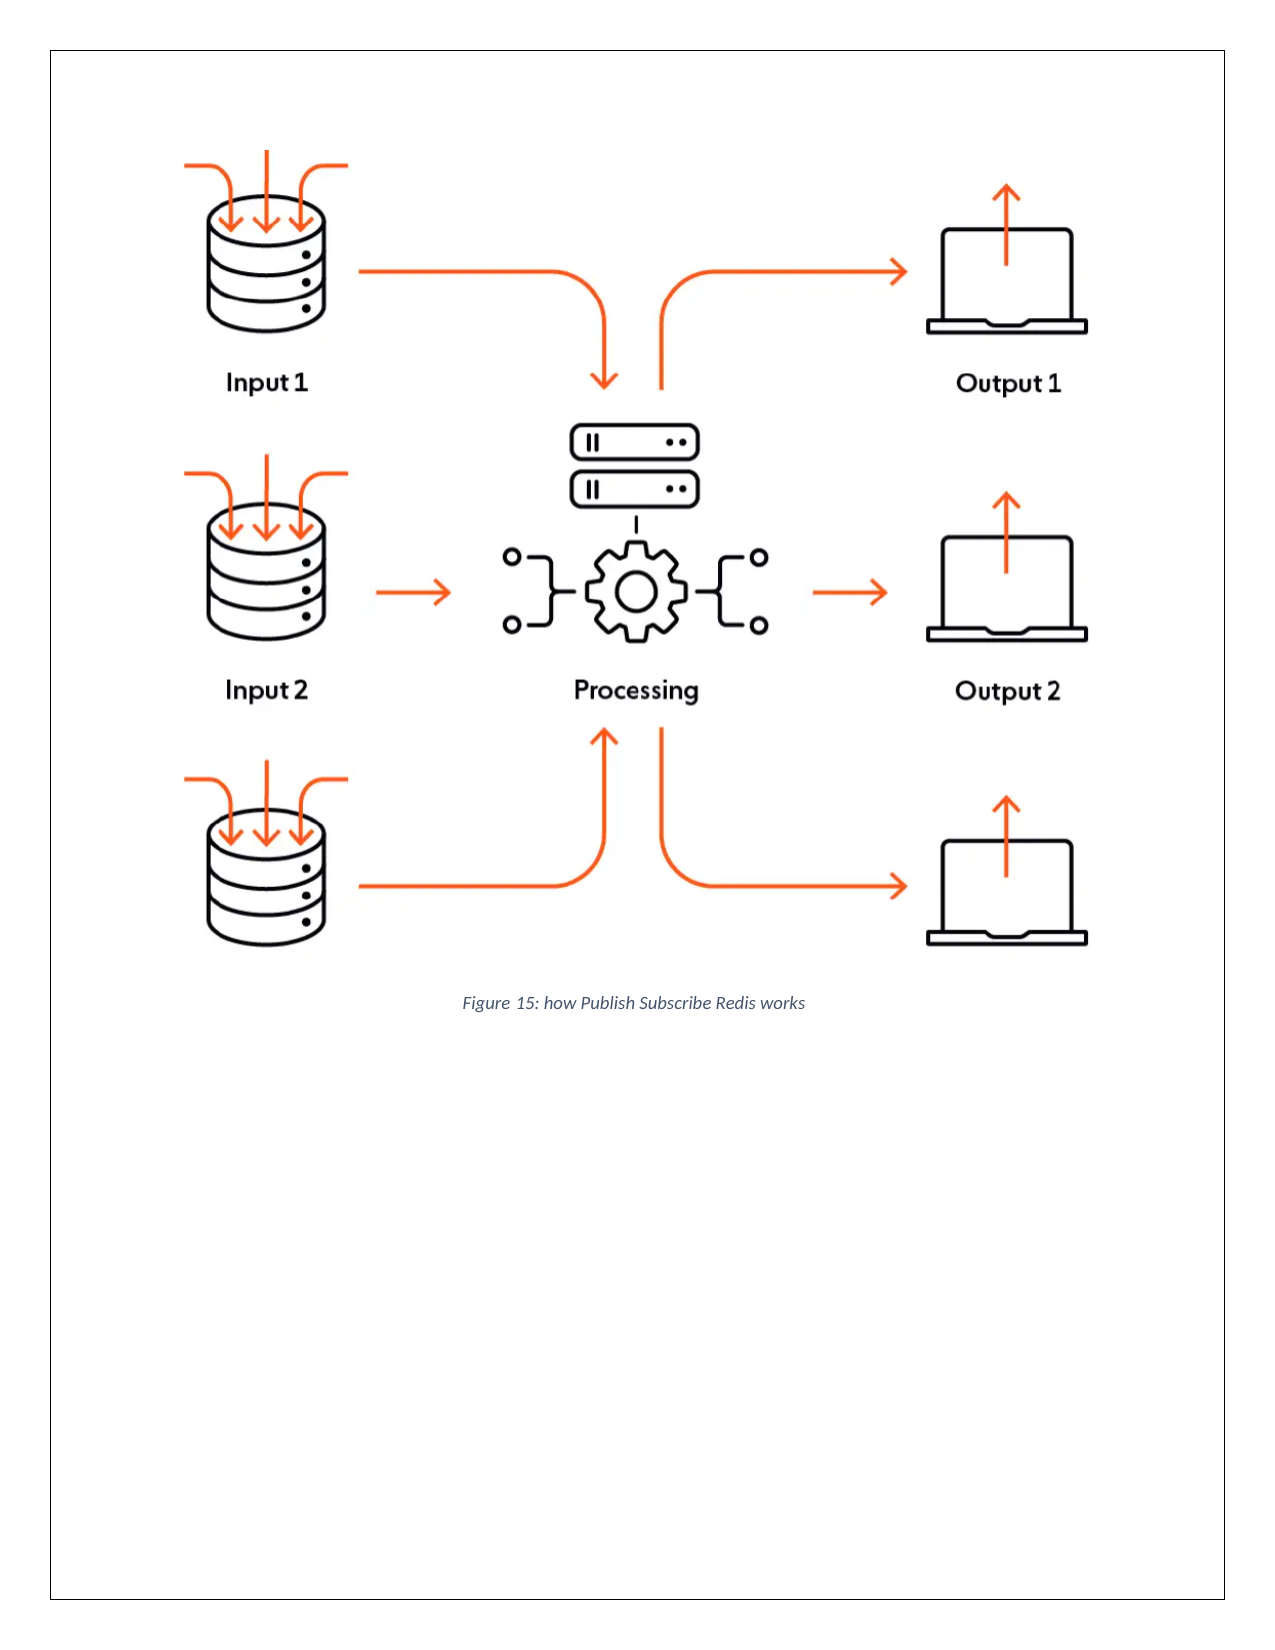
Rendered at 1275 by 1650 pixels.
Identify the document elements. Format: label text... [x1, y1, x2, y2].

picture [150, 150, 1125, 973]
